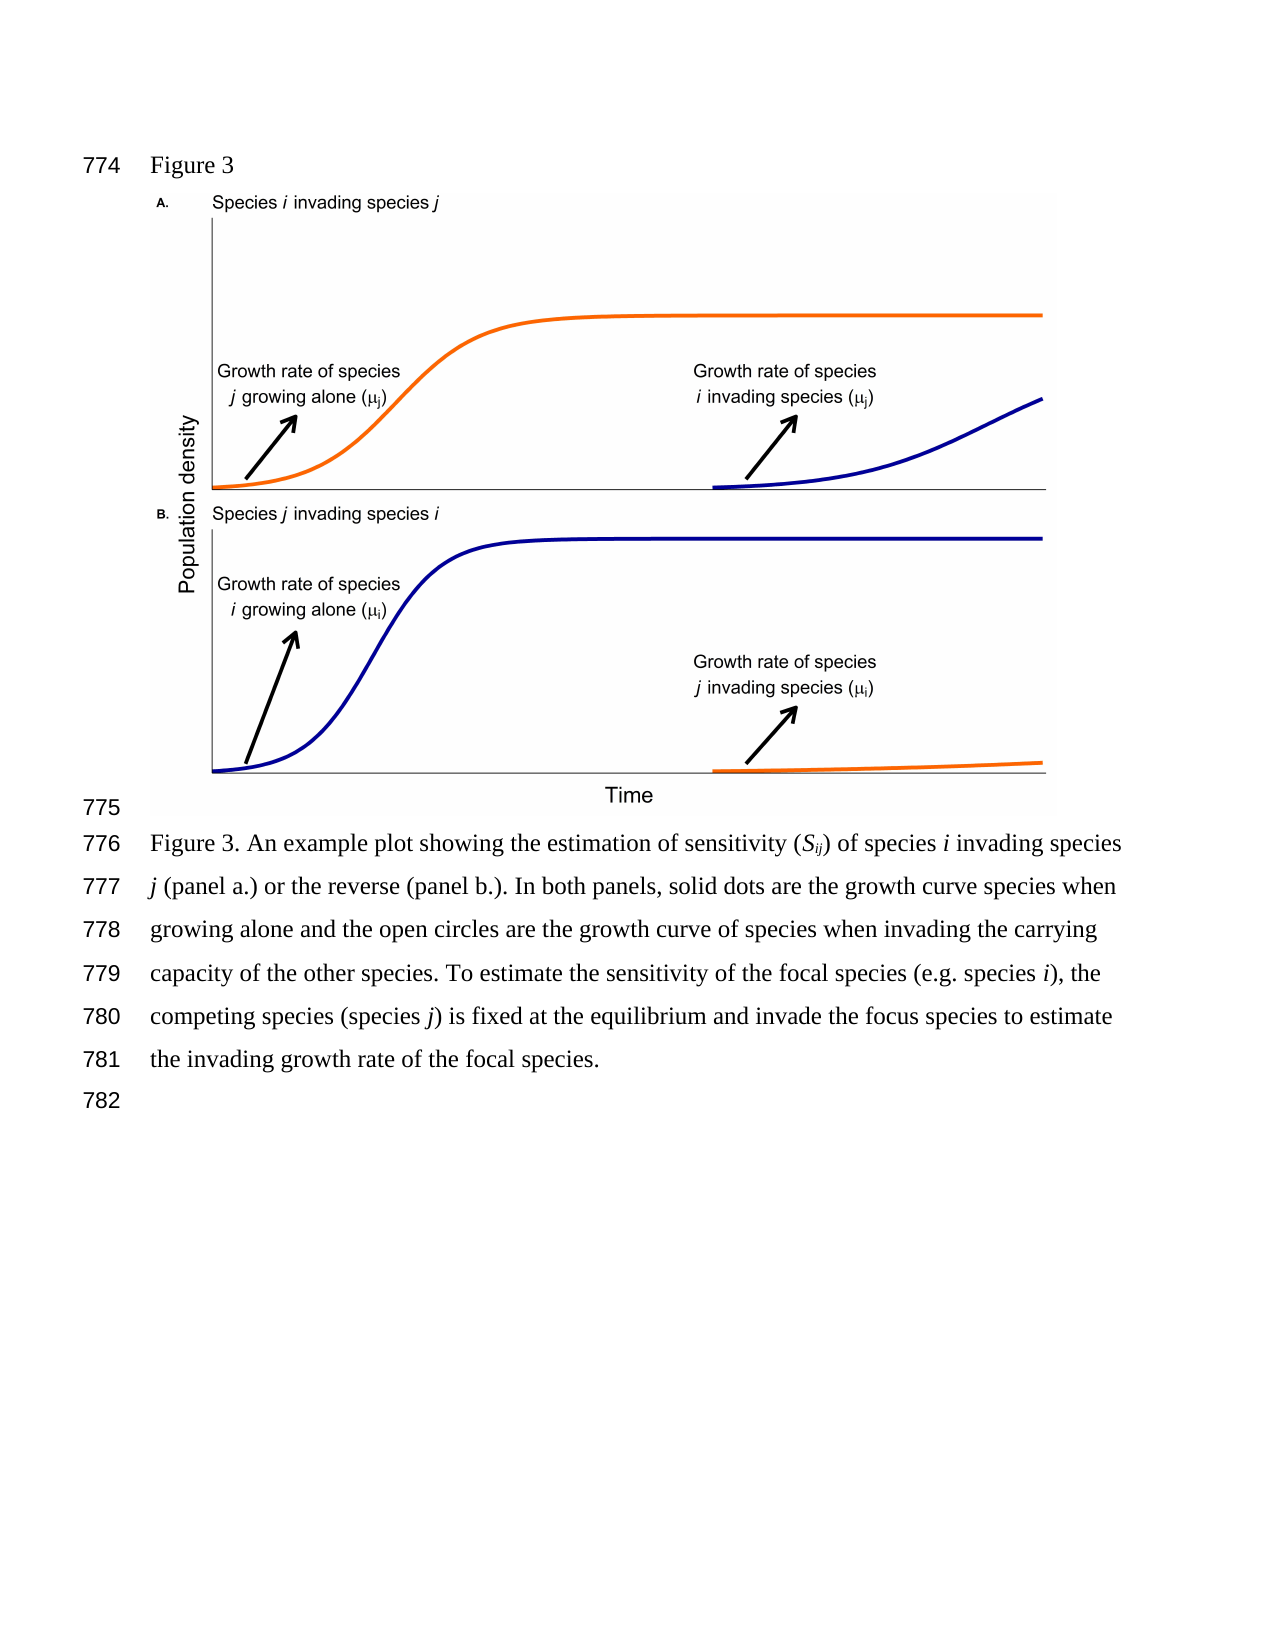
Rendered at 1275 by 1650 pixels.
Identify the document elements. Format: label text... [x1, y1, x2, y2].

picture [150, 193, 1057, 816]
text Figure 3. An example plot showing the estimation of sensitivity (Sij) of species i invading species j (panel a.) or the reverse (panel b.). In both panels, solid dots are the growth curve species when growing alone and the open circles are the growth curve of species when invading the carrying capacity of the other species. To estimate the sensitivity of the focal species (e.g. species i), the competing species (species j) is fixed at the equilibrium and invade the focus species to estimate the invading growth rate of the focal species. [150, 828, 1125, 1073]
text Figure 3 [150, 150, 1125, 179]
